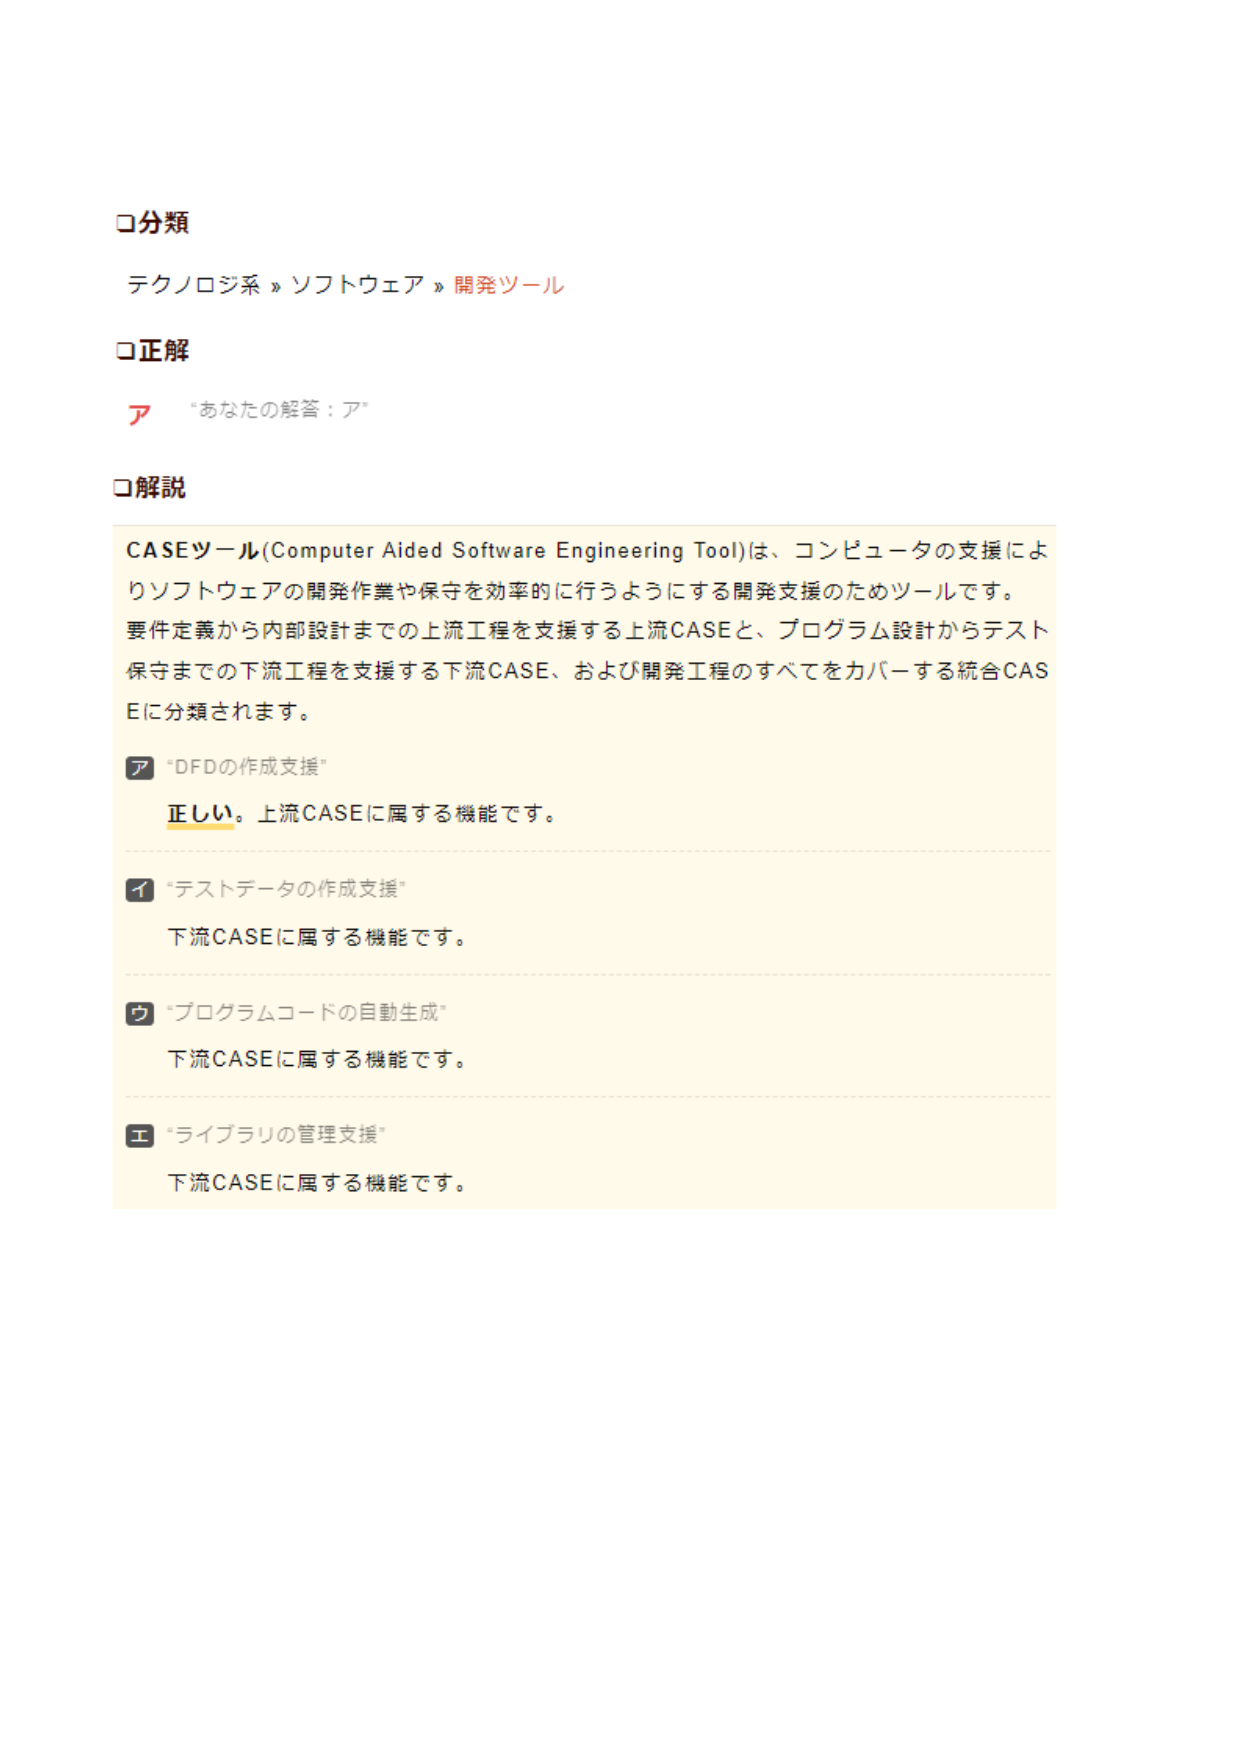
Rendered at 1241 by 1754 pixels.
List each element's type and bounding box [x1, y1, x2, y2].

picture [112, 464, 1057, 1209]
picture [112, 202, 794, 434]
